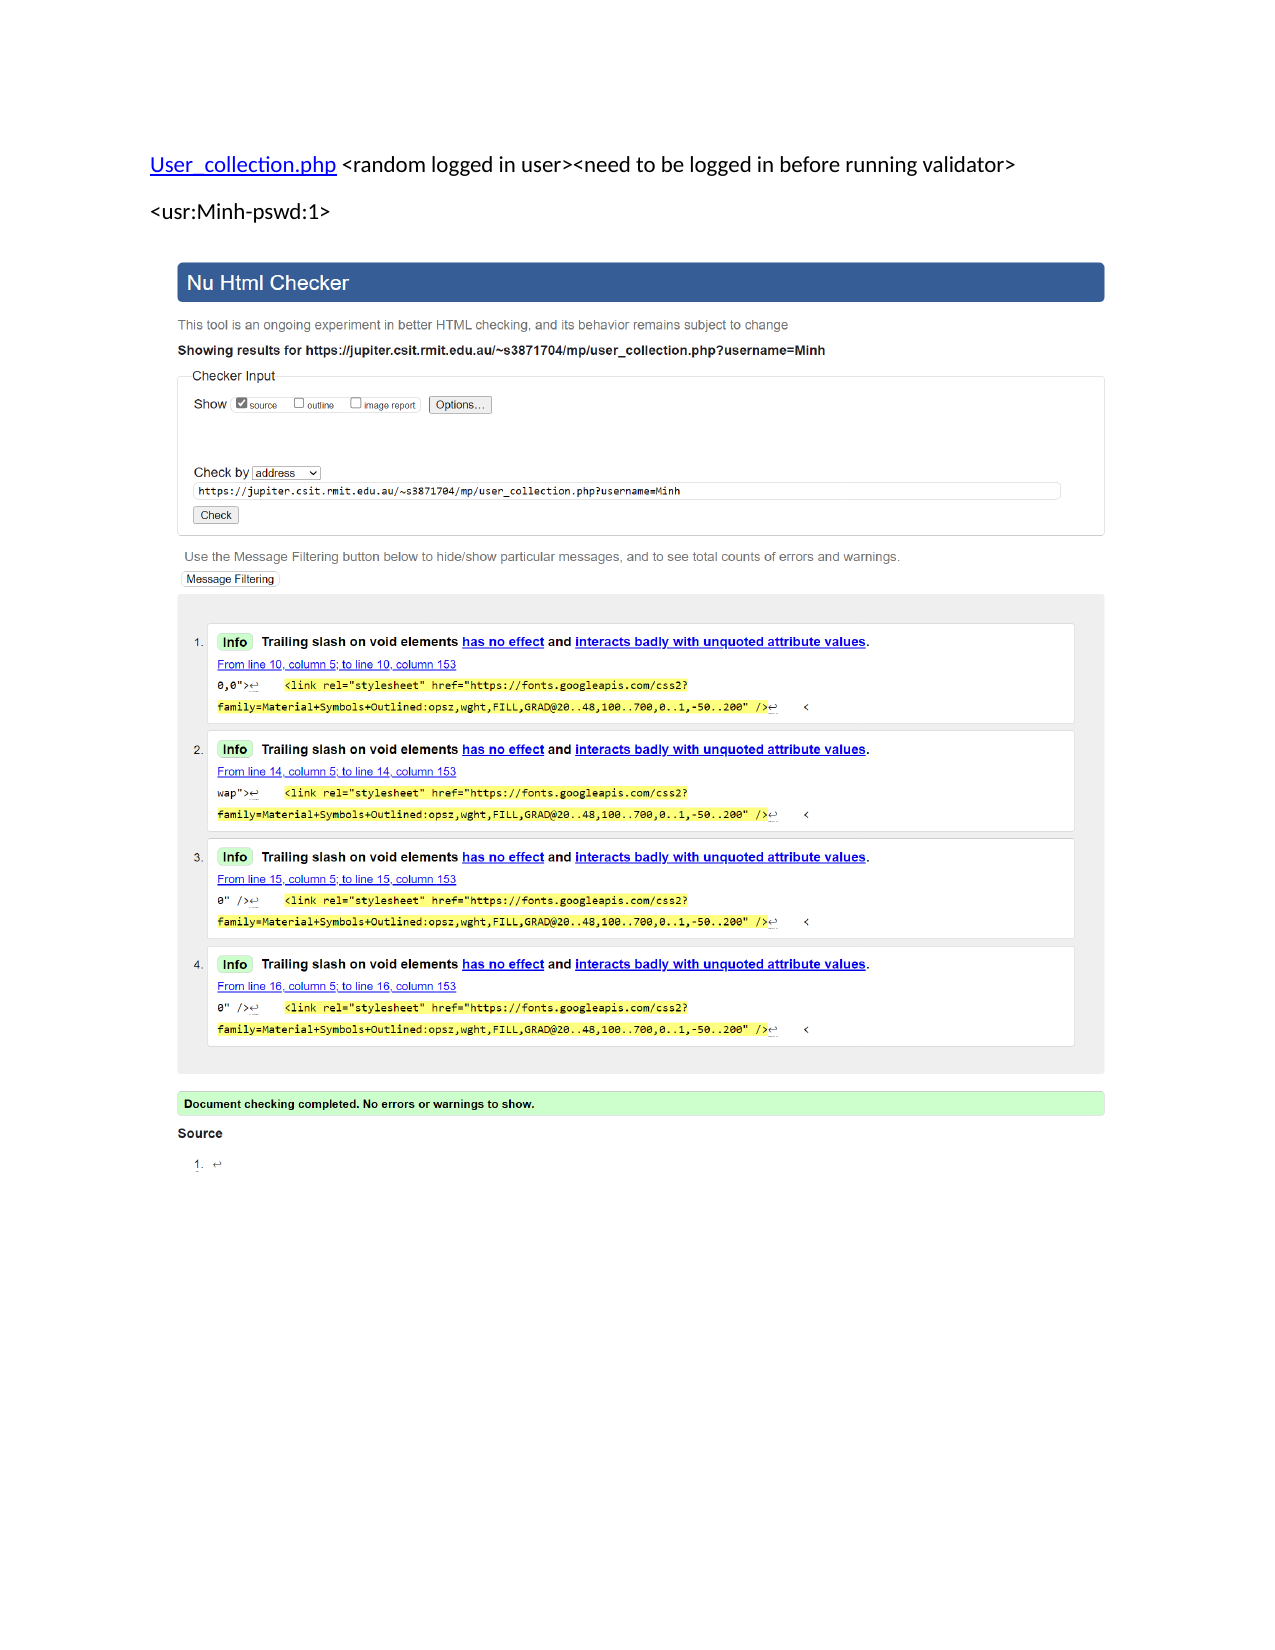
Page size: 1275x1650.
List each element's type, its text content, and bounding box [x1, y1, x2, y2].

text <usr:Minh-pswd:1> [150, 197, 1125, 225]
picture [150, 243, 1125, 1172]
text User_collection.php <random logged in user><need to be logged in before running validator> [150, 150, 1125, 178]
